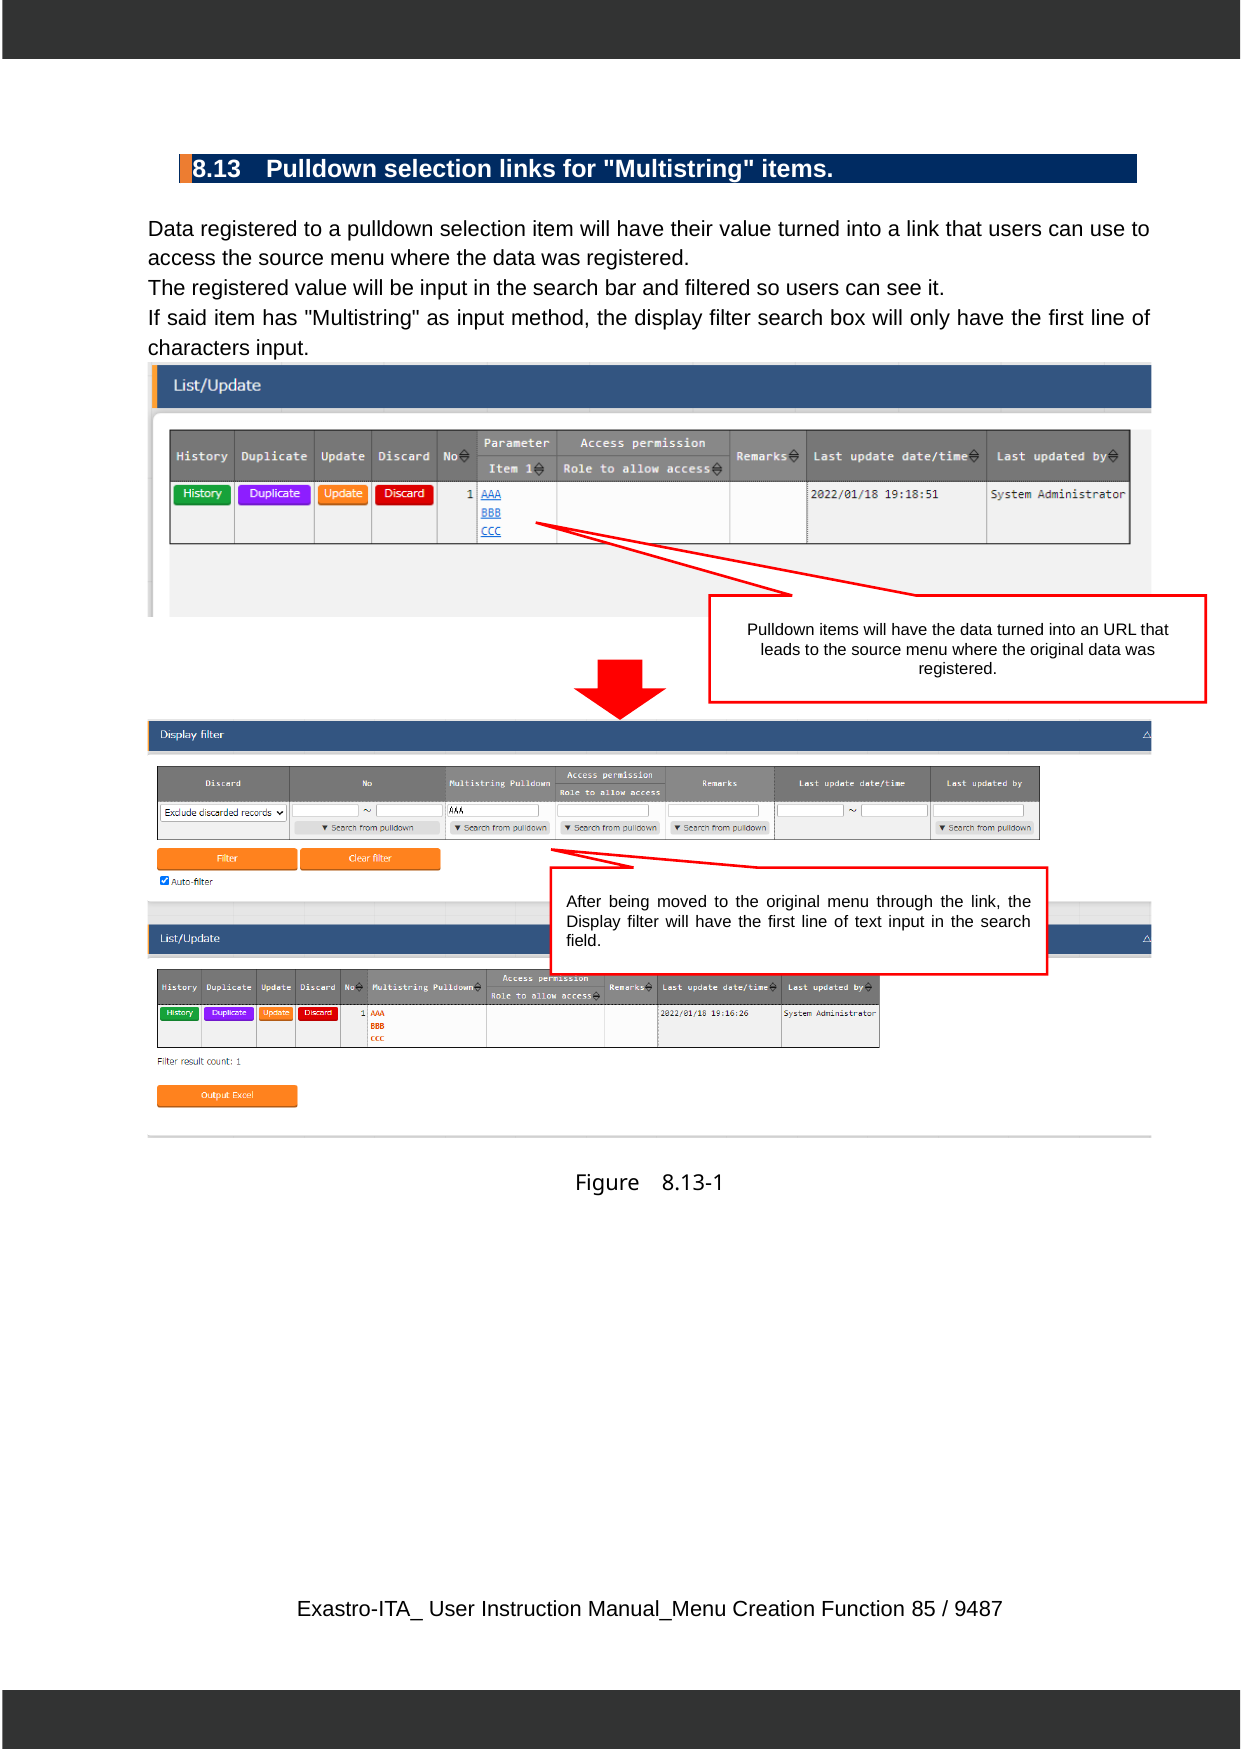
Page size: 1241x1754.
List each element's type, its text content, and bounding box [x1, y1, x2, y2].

text Figure 8.13-1 [148, 1167, 1152, 1196]
subtitle Pulldown selection links for "Multistring" items. [192, 154, 1137, 183]
picture [2, 0, 1241, 59]
picture [147, 719, 1152, 1138]
text The registered value will be input in the search bar and filtered so users can see it. [148, 273, 1152, 303]
picture [147, 362, 1152, 617]
picture [2, 1690, 1241, 1749]
text Data registered to a pulldown selection item will have their value turned into a link that users can use to access the source menu where the data was registered. [148, 213, 1152, 273]
text If said item has "Multistring" as input method, the display filter search box will only have the first line of characters input. [148, 303, 1152, 362]
